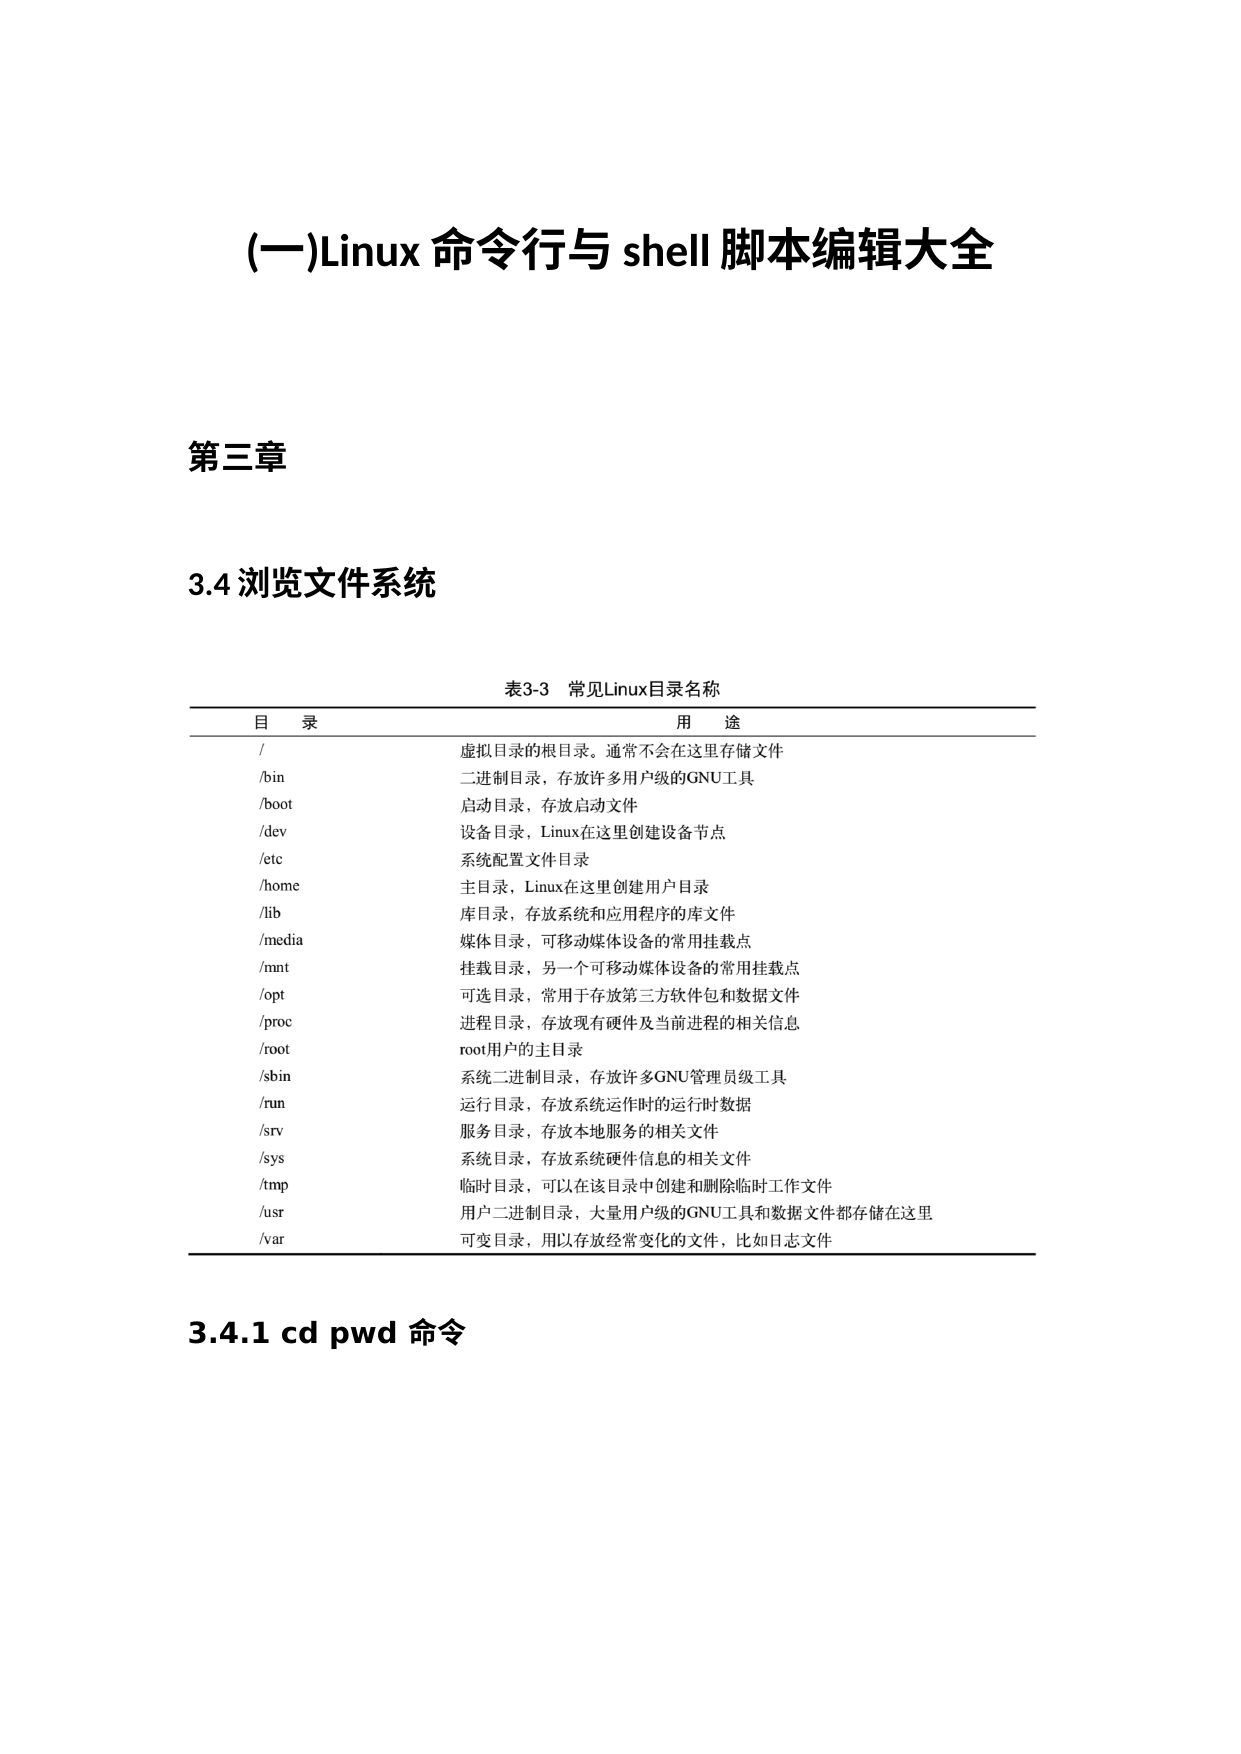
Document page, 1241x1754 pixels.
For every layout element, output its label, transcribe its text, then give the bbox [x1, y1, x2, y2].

subtitle 3.4浏览文件系统 [187, 549, 1053, 614]
subtitle (一)Linux命令行与shell脚本编辑大全 [187, 197, 1053, 295]
picture [187, 677, 1052, 1259]
subtitle 第三章 [187, 422, 1053, 487]
